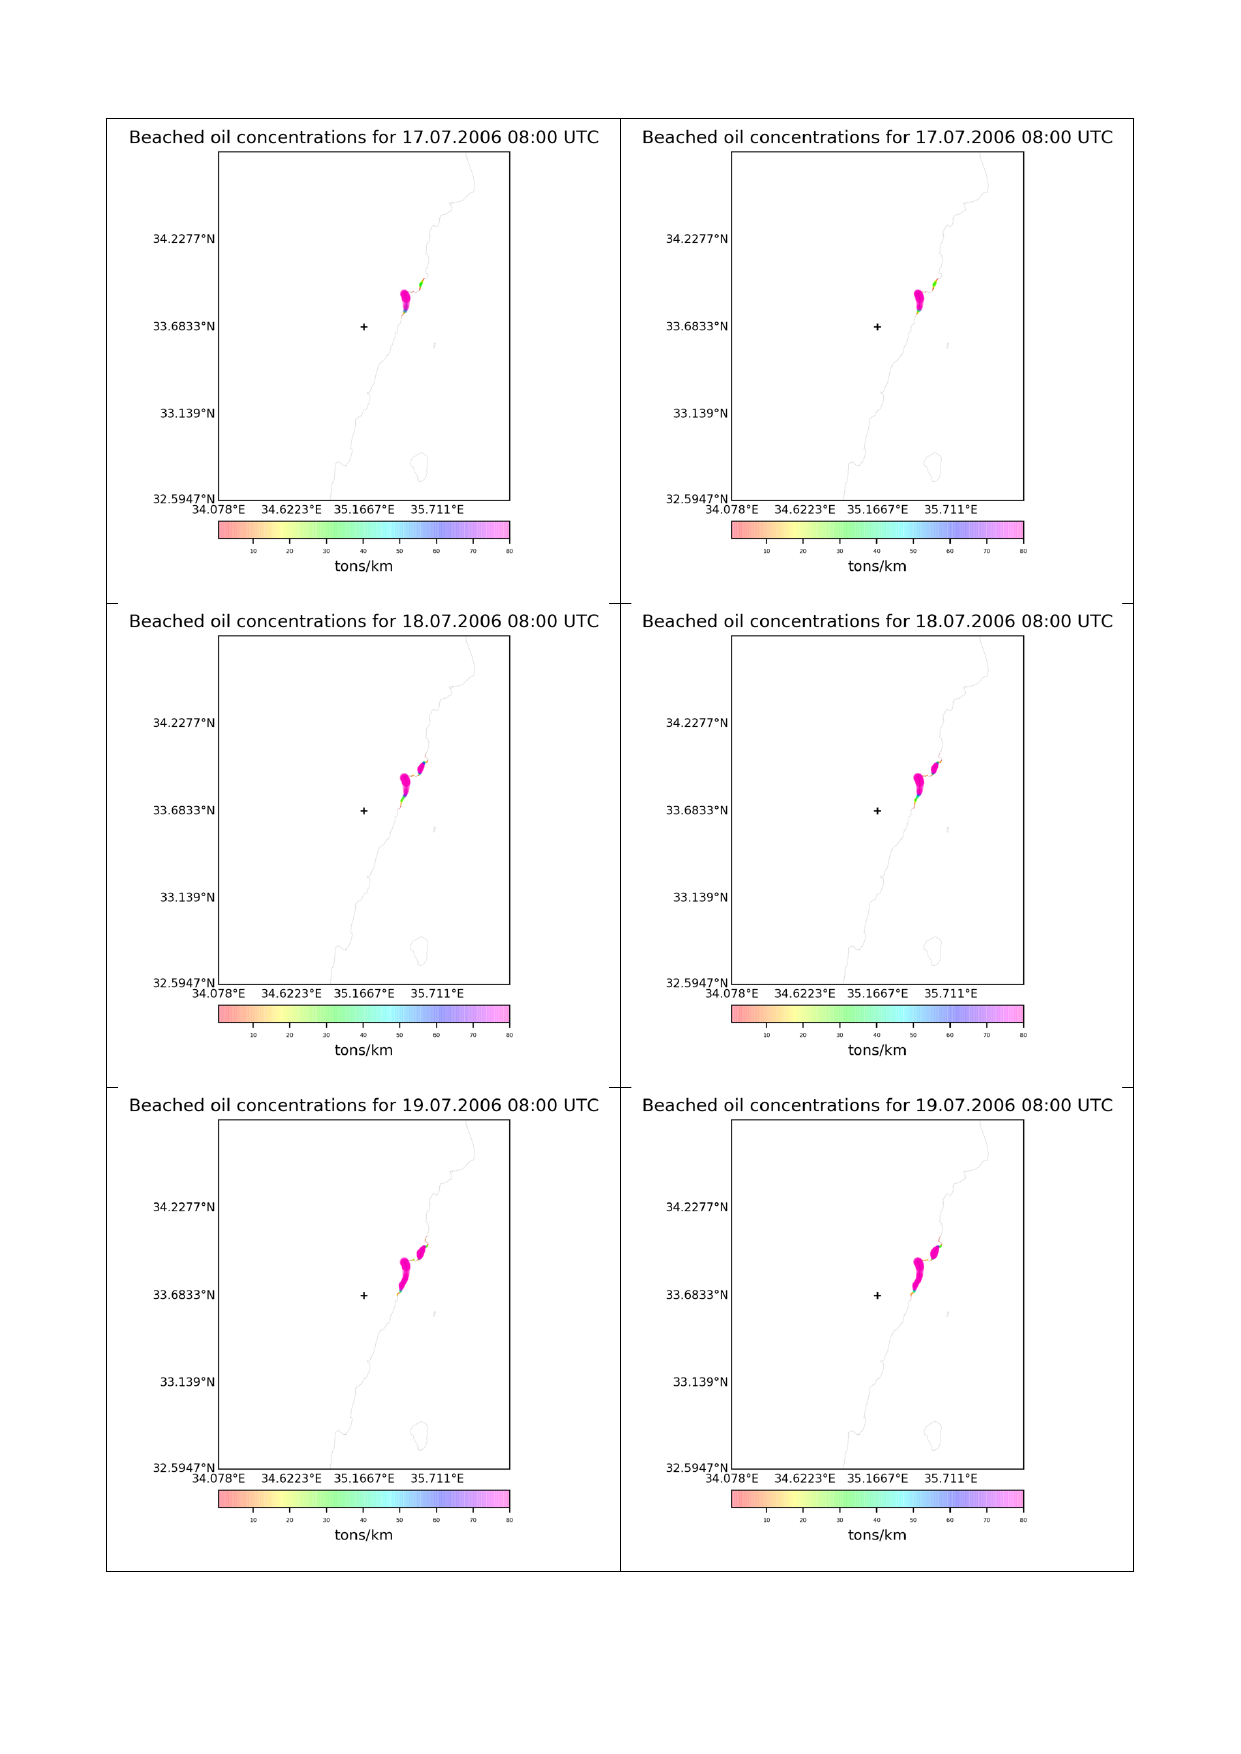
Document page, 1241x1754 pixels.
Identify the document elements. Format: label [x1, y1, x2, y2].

table_cell [107, 604, 620, 1087]
picture [631, 1087, 1123, 1553]
table_cell [621, 604, 1133, 1087]
table_cell [107, 119, 620, 602]
picture [631, 119, 1123, 584]
picture [631, 603, 1123, 1068]
table_cell [621, 1088, 1133, 1571]
picture [118, 1087, 609, 1553]
picture [118, 119, 609, 584]
picture [118, 603, 609, 1068]
table_cell [107, 1088, 620, 1571]
table_cell [621, 119, 1133, 602]
